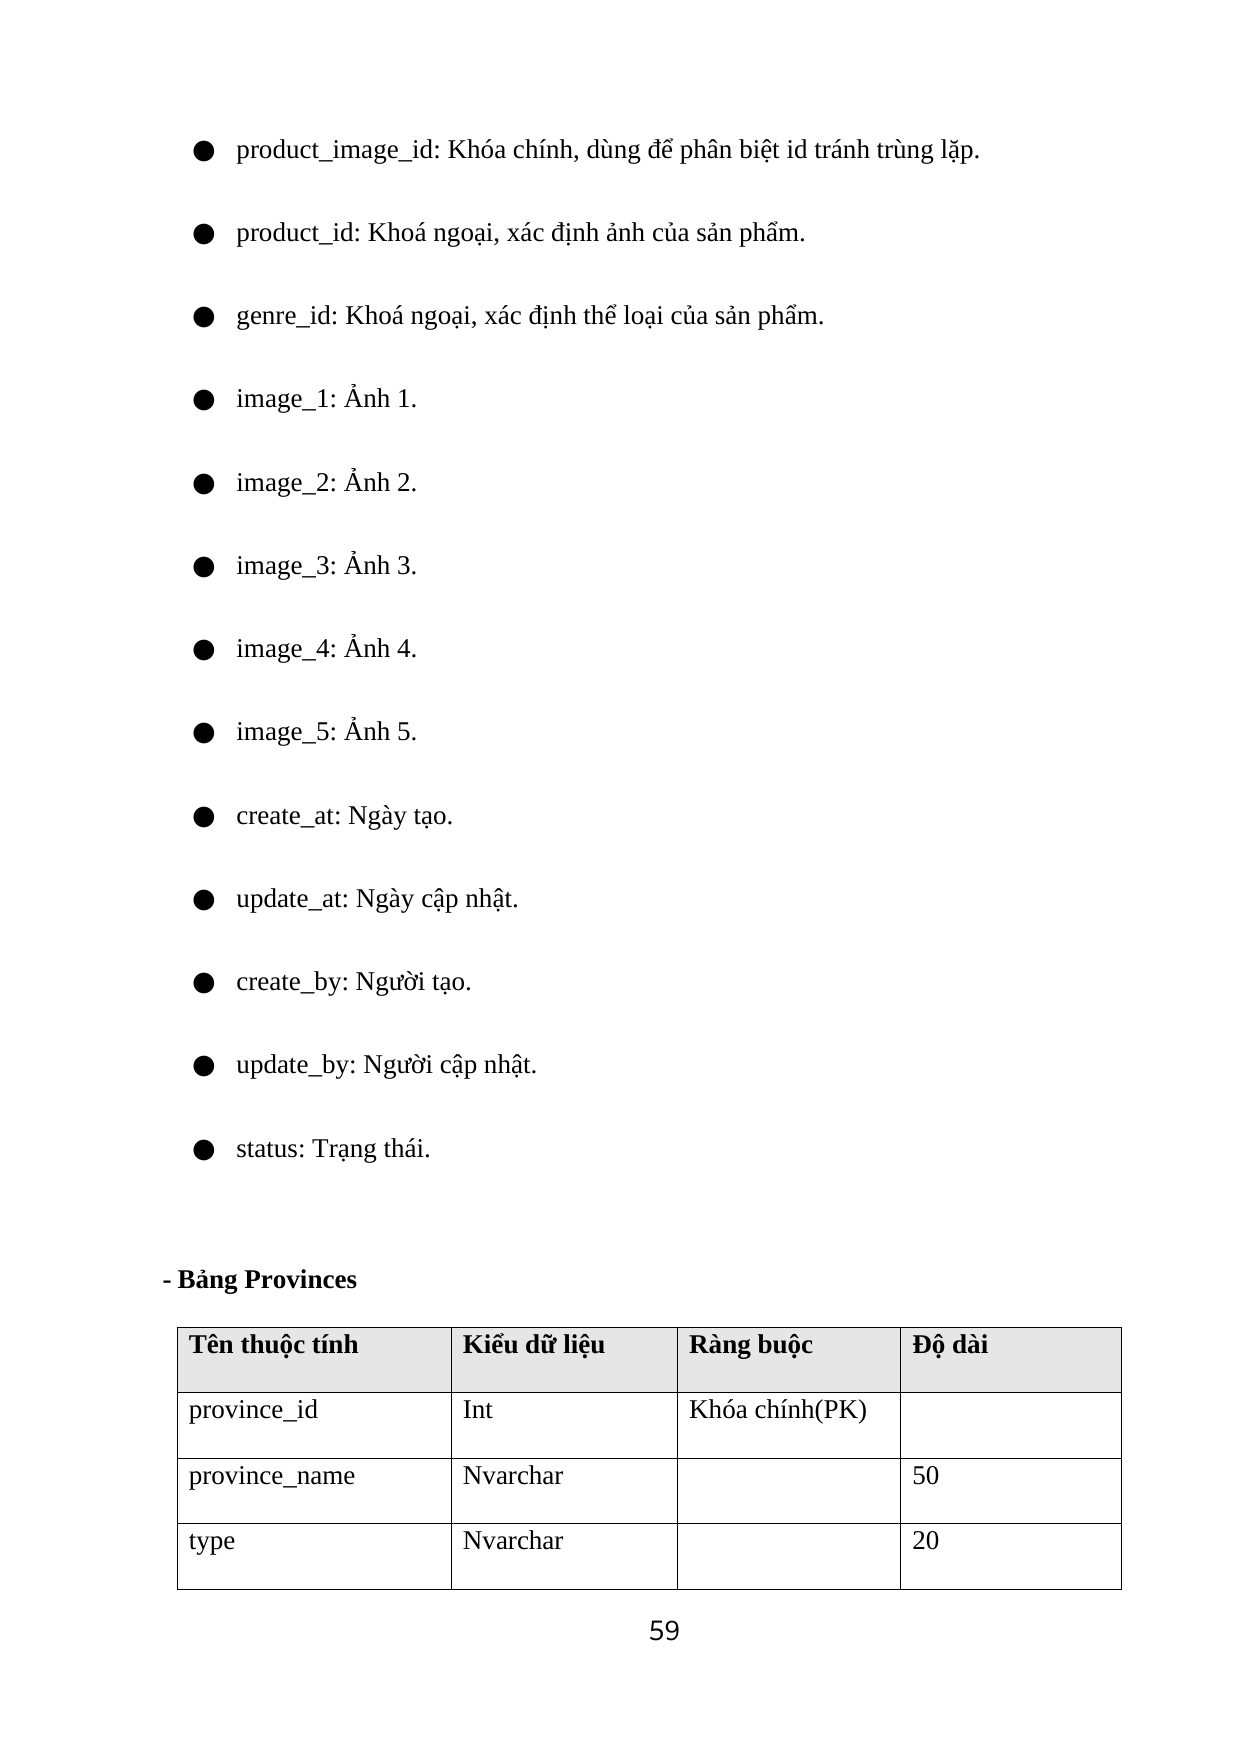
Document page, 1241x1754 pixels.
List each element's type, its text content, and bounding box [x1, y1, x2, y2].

table_cell [901, 1393, 1121, 1458]
table_cell Nvarchar [452, 1524, 677, 1589]
table_cell Int [452, 1393, 677, 1458]
table_header Ràng buộc [678, 1328, 900, 1392]
list product_image_id: Khóa chính, dùng để phân biệt id tránh trùng lặp. [192, 118, 1152, 174]
table_cell province_id [178, 1393, 451, 1458]
list update_by: Người cập nhật. [192, 1034, 1152, 1089]
list create_at: Ngày tạo. [192, 784, 1152, 839]
list update_at: Ngày cập nhật. [192, 867, 1152, 923]
list image_5: Ảnh 5. [192, 701, 1152, 756]
table_cell [678, 1524, 900, 1589]
table_cell Khóa chính(PK) [678, 1393, 900, 1458]
list Bảng Provinces [162, 1263, 1152, 1294]
list genre_id: Khoá ngoại, xác định thể loại của sản phẩm. [192, 284, 1152, 340]
list product_id: Khoá ngoại, xác định ảnh của sản phẩm. [192, 201, 1152, 257]
table_cell Nvarchar [452, 1459, 677, 1523]
list image_2: Ảnh 2. [192, 451, 1152, 507]
table_cell [678, 1459, 900, 1523]
list image_4: Ảnh 4. [192, 617, 1152, 673]
list create_by: Người tạo. [192, 950, 1152, 1006]
table_header Độ dài [901, 1328, 1121, 1392]
list status: Trạng thái. [192, 1117, 1152, 1172]
table_cell 20 [901, 1524, 1121, 1589]
table_header Kiểu dữ liệu [452, 1328, 677, 1392]
table_header Tên thuộc tính [178, 1328, 451, 1392]
table_cell province_name [178, 1459, 451, 1523]
list image_1: Ảnh 1. [192, 368, 1152, 423]
list image_3: Ảnh 3. [192, 534, 1152, 590]
table_cell 50 [901, 1459, 1121, 1523]
table_cell type [178, 1524, 451, 1589]
